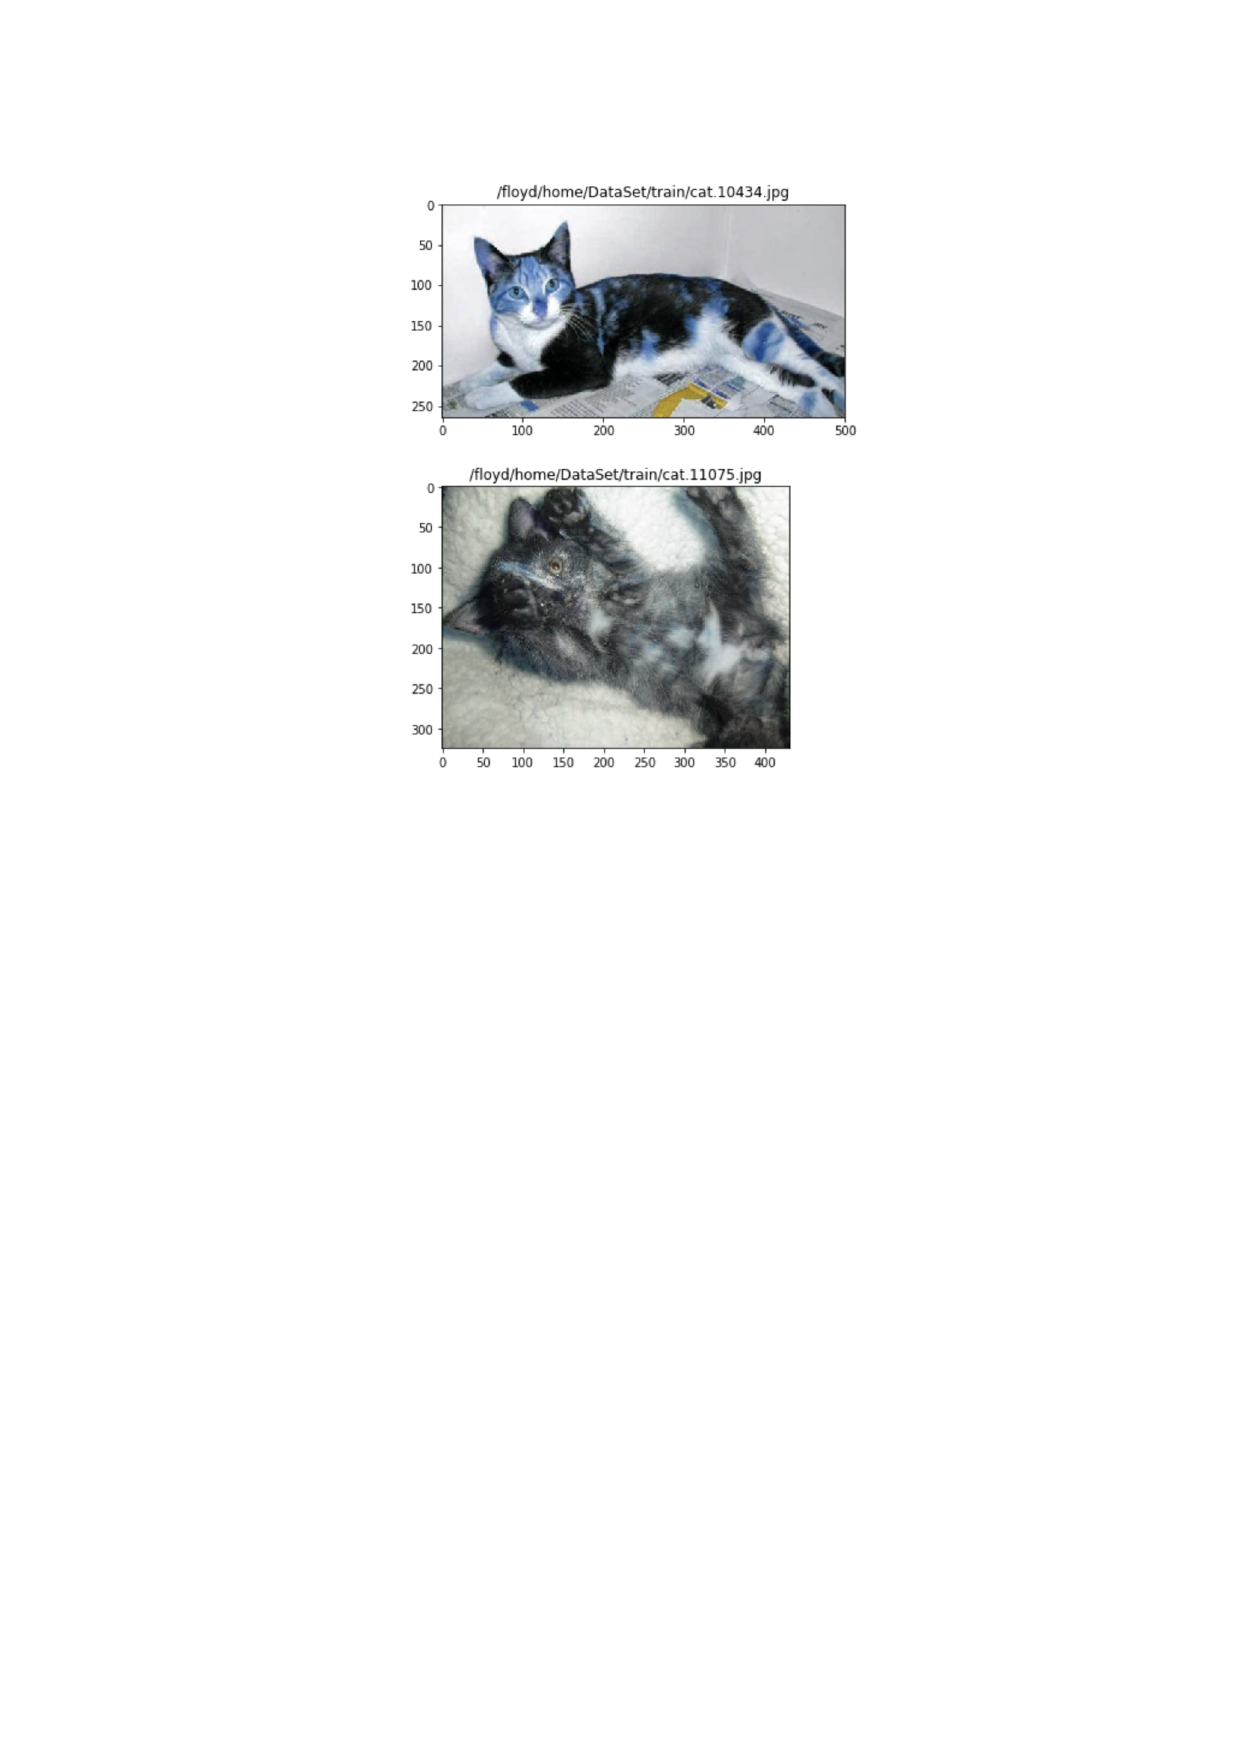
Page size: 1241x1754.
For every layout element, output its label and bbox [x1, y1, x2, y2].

picture [362, 172, 878, 791]
